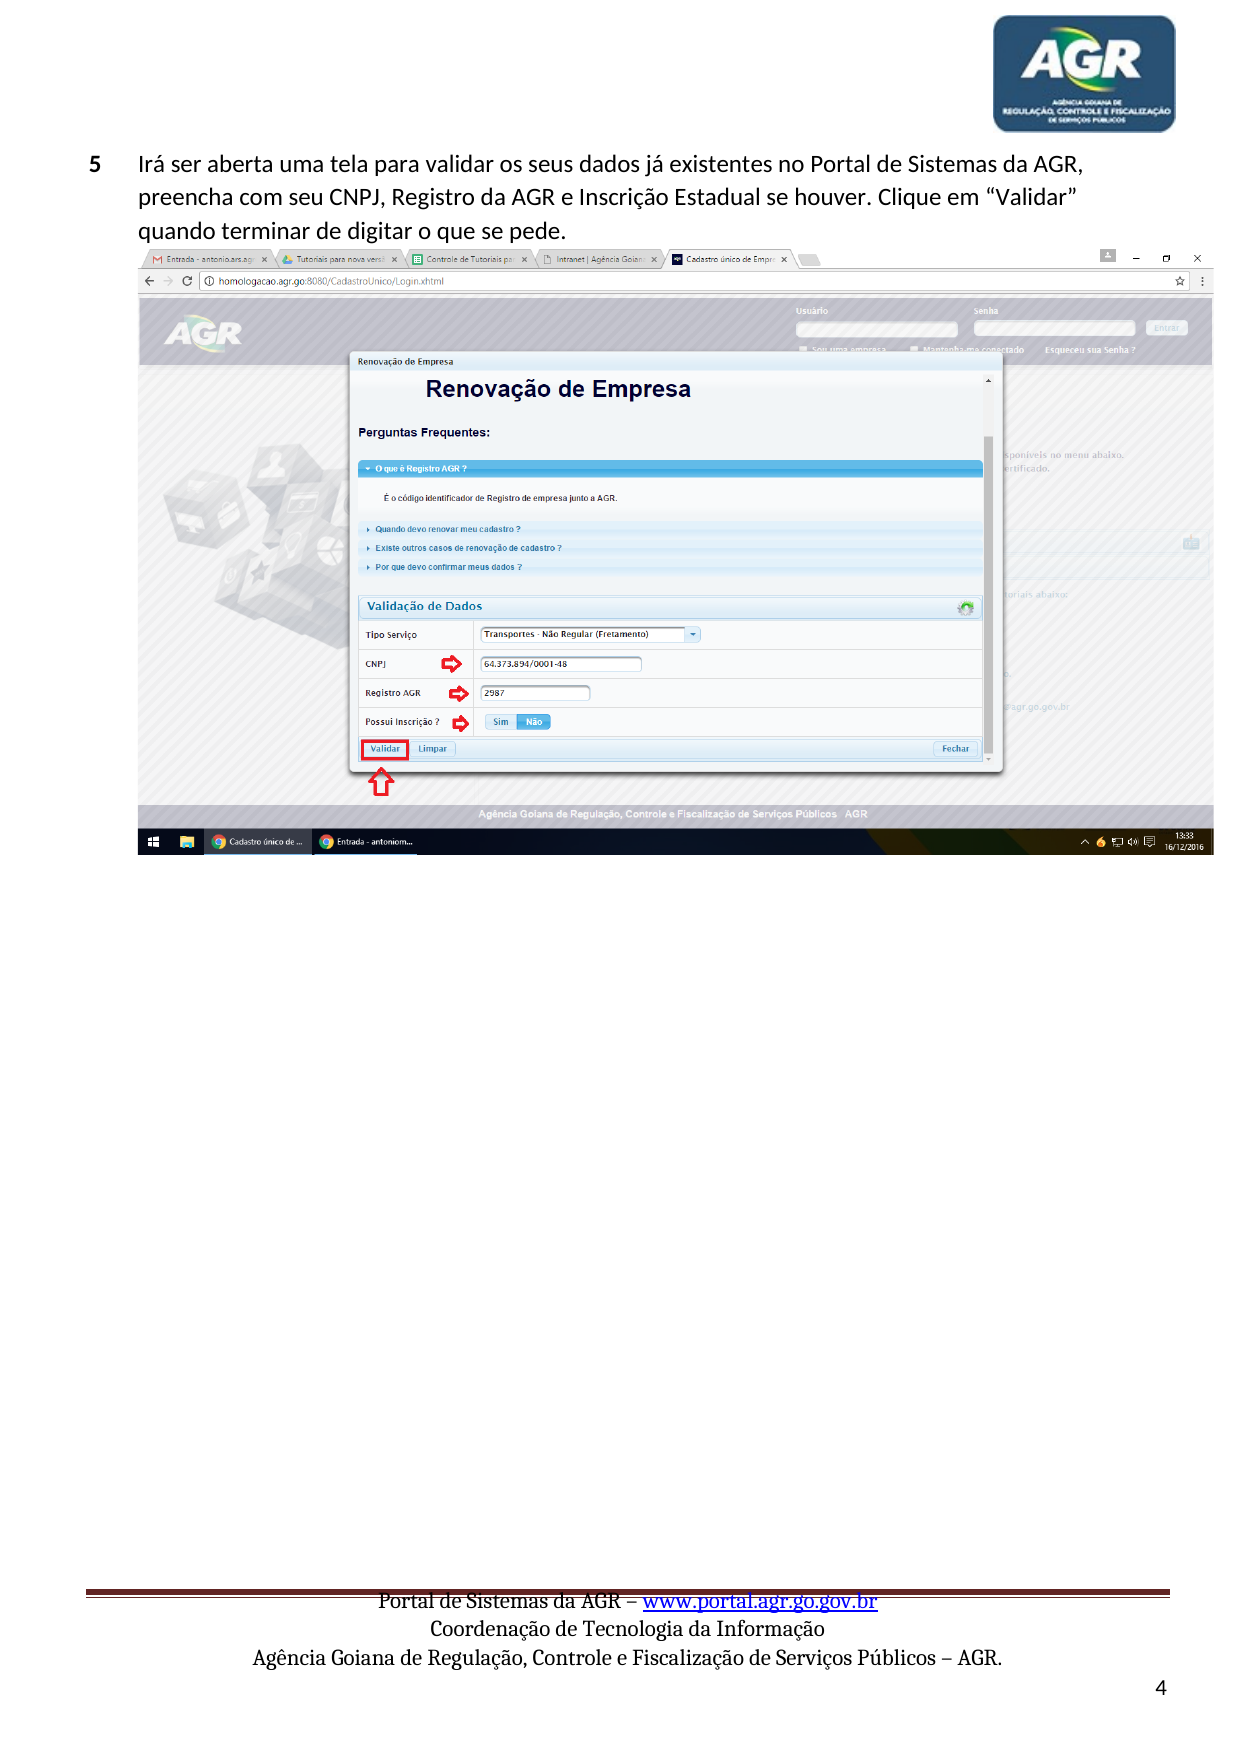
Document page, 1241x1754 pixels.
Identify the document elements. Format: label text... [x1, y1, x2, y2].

picture [993, 15, 1176, 133]
picture [137, 249, 1214, 855]
